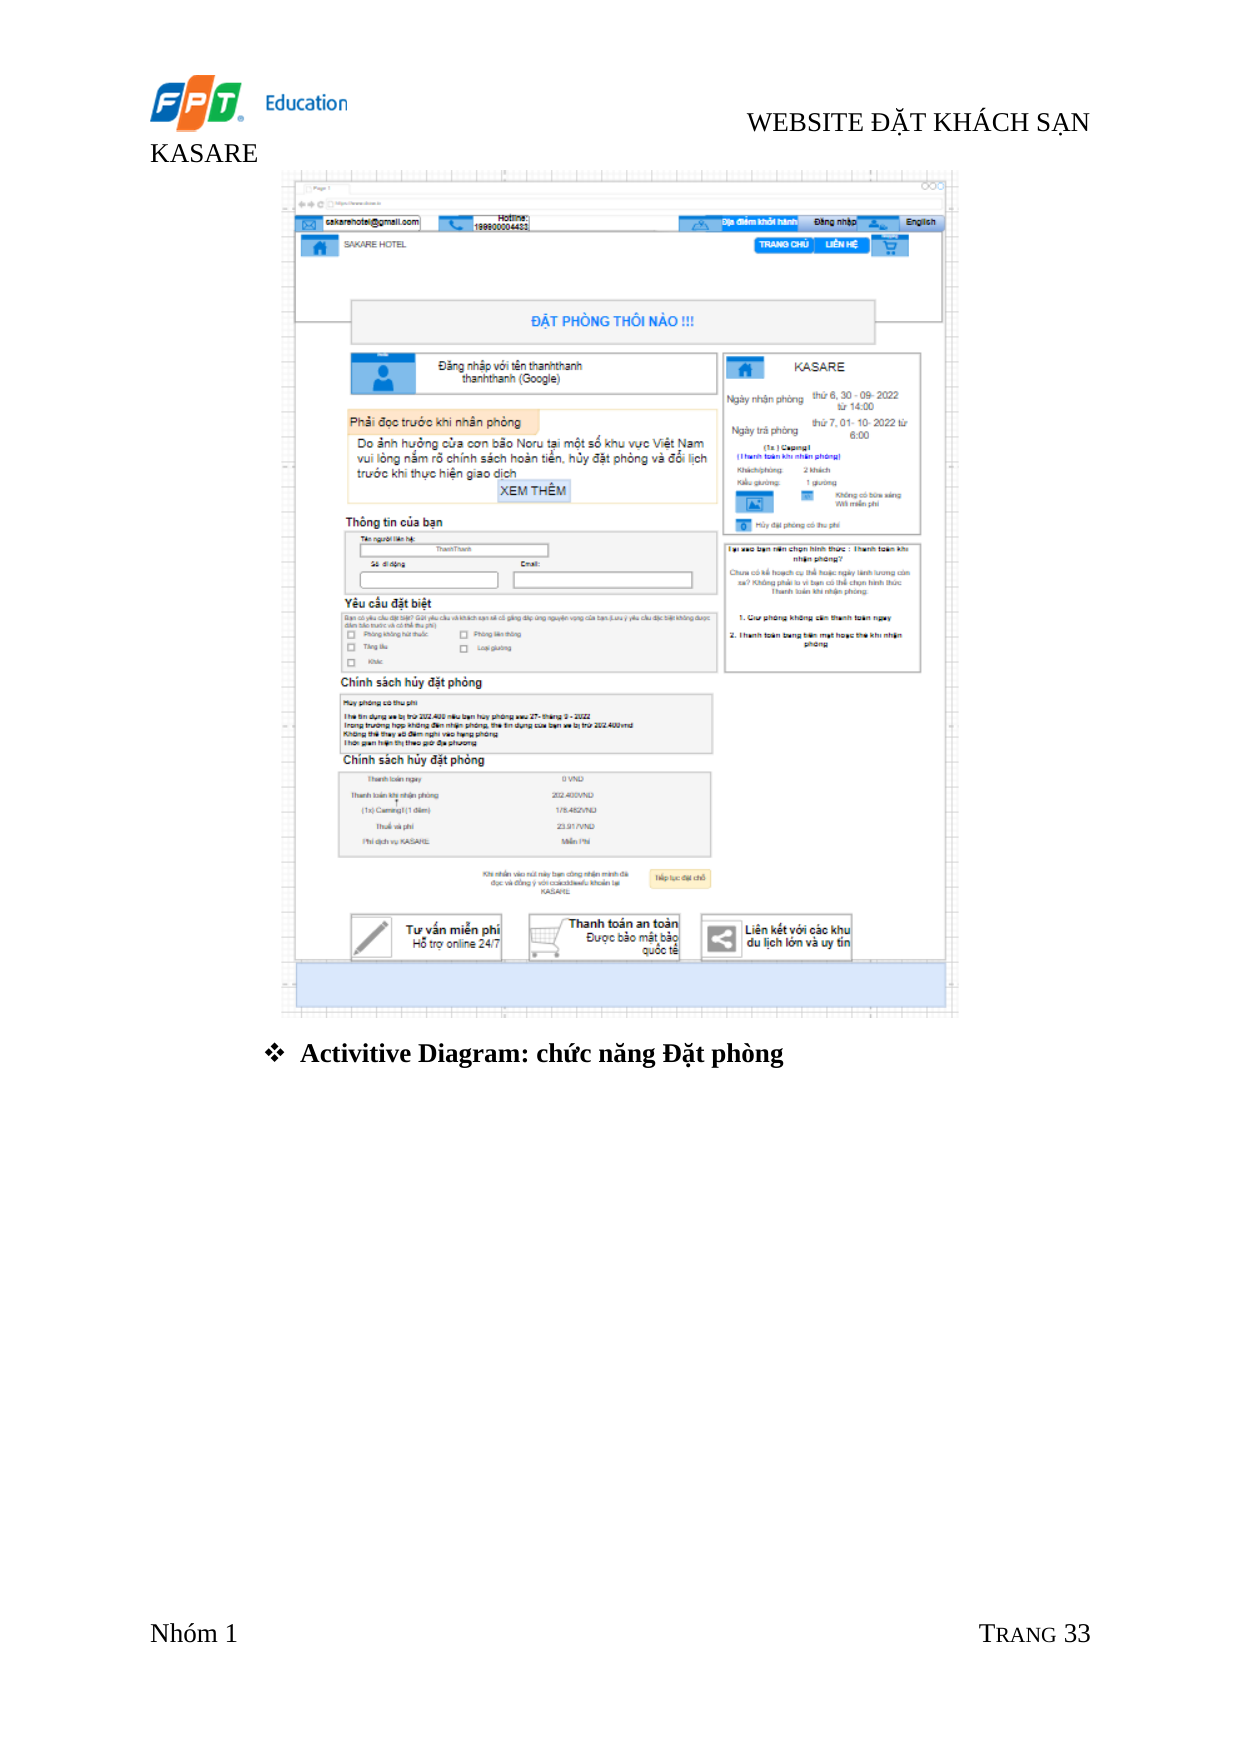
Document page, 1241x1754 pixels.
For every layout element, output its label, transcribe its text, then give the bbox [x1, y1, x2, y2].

picture [281, 170, 959, 1018]
list Activitive Diagram: chức năng Đặt phòng [262, 1037, 1090, 1068]
picture [150, 75, 347, 132]
